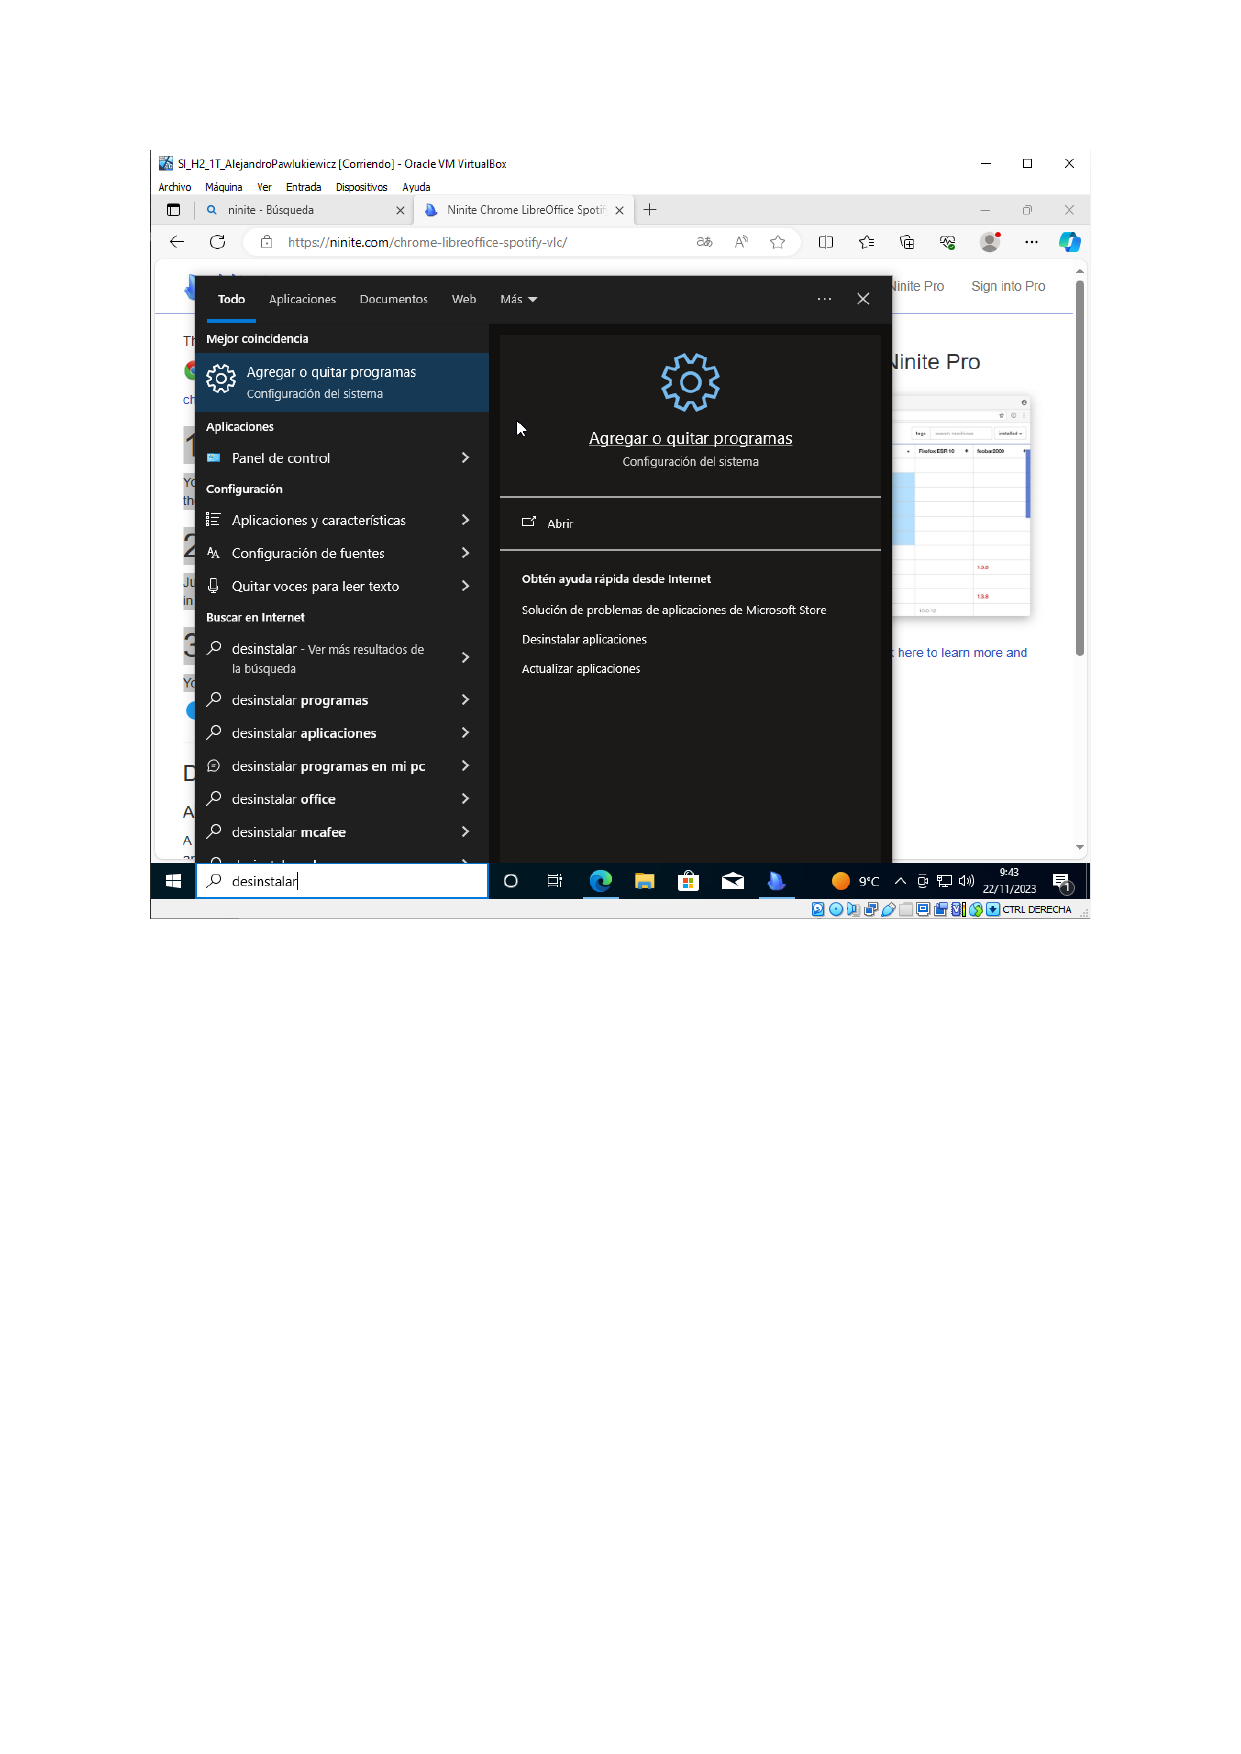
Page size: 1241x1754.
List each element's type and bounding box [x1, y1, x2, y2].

picture [150, 150, 1091, 919]
